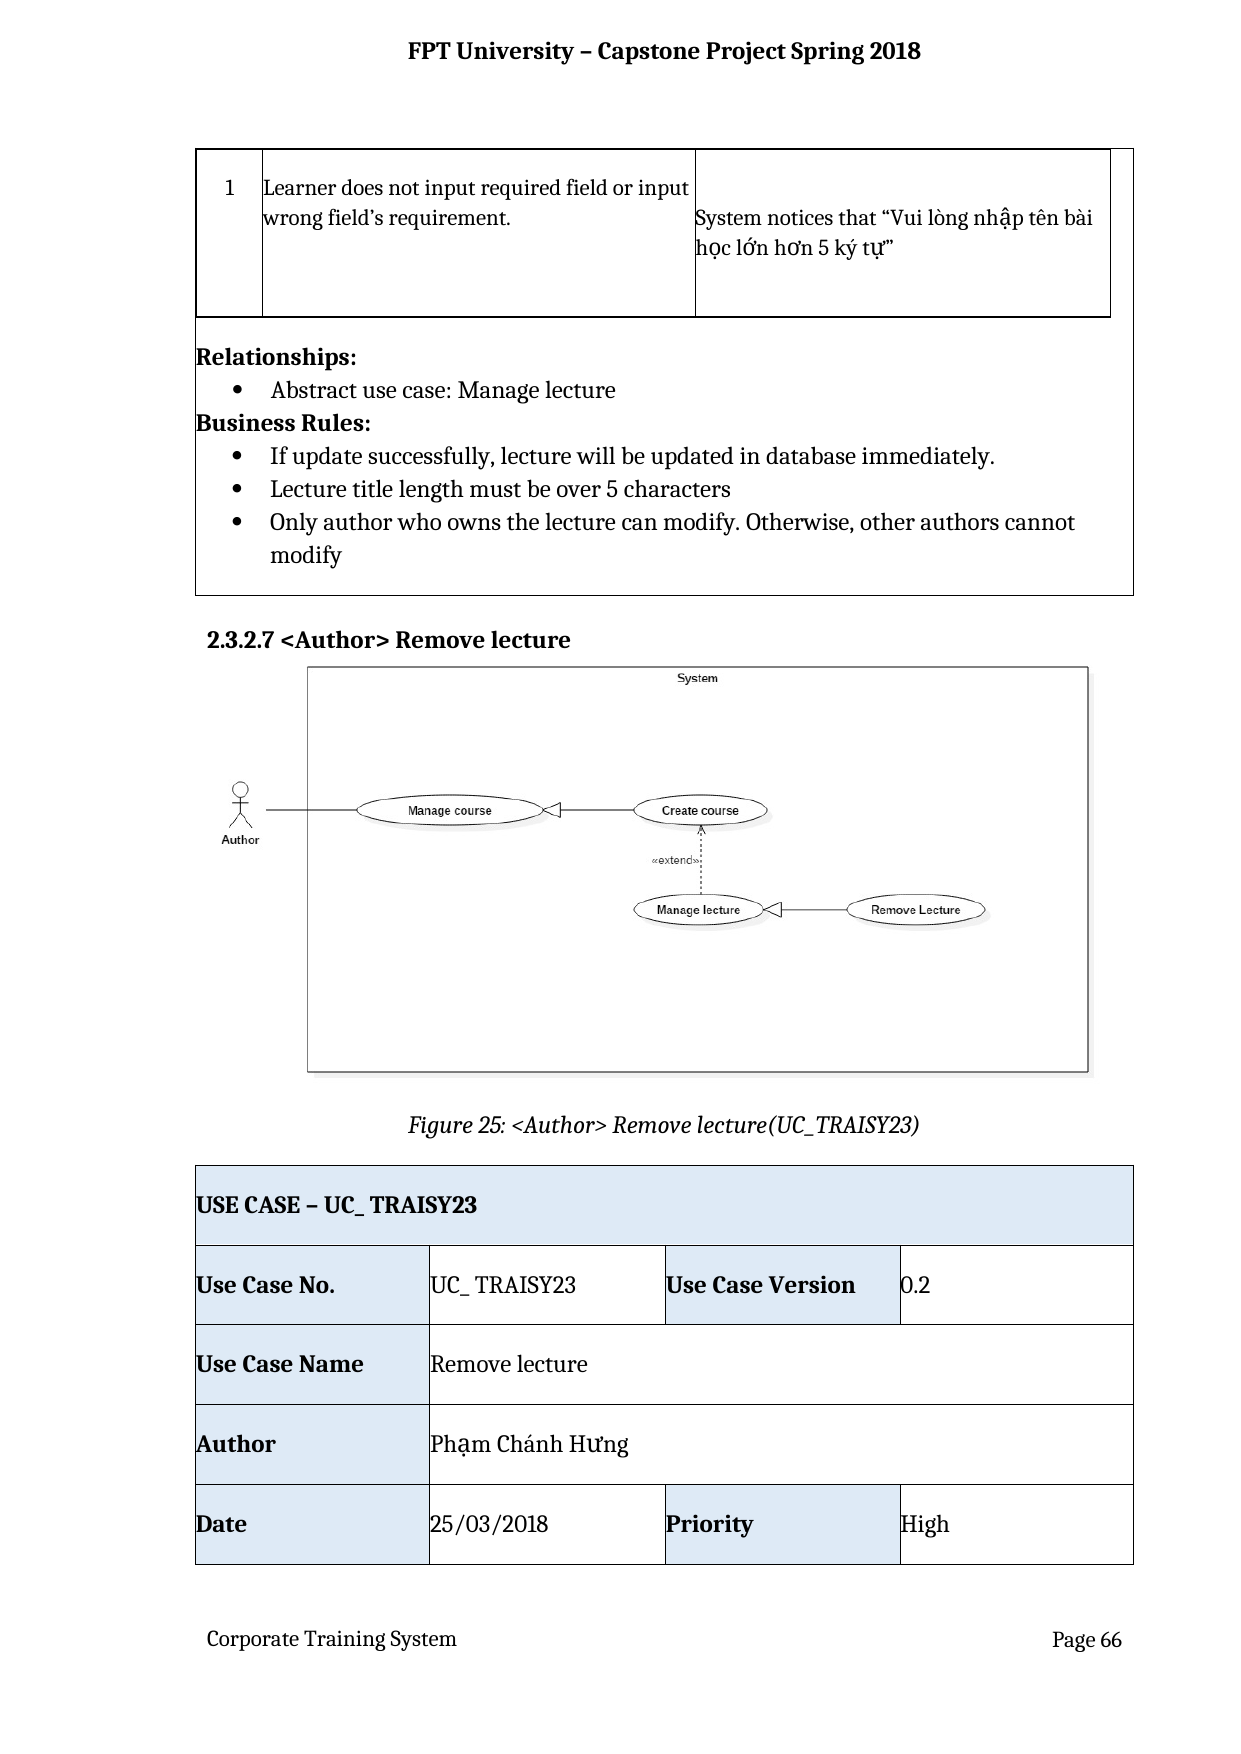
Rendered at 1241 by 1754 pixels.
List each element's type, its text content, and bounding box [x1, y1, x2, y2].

table_cell High [901, 1485, 1133, 1564]
table_cell Priority [666, 1485, 900, 1564]
text 2.3.2.7 <Author> Remove lecture [207, 626, 1122, 654]
table_cell Remove lecture [430, 1325, 1133, 1404]
table_cell Use Case No. [196, 1246, 429, 1324]
table_cell Phạm Chánh Hưng [430, 1405, 1133, 1484]
table_cell Use Case Version [666, 1246, 900, 1324]
picture [206, 658, 1123, 1107]
table_cell Use Case Name [196, 1325, 429, 1404]
table_cell 25/03/2018 [430, 1485, 665, 1564]
table_cell Author [196, 1405, 429, 1484]
table_header USE CASE – UC_ TRAISY23 [196, 1166, 1133, 1244]
table_cell Date [196, 1485, 429, 1564]
table_cell 0.2 [901, 1246, 1133, 1324]
text Figure 25: <Author> Remove lecture(UC_TRAISY23) [207, 1111, 1122, 1139]
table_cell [196, 149, 1133, 594]
table_cell UC_ TRAISY23 [430, 1246, 665, 1324]
